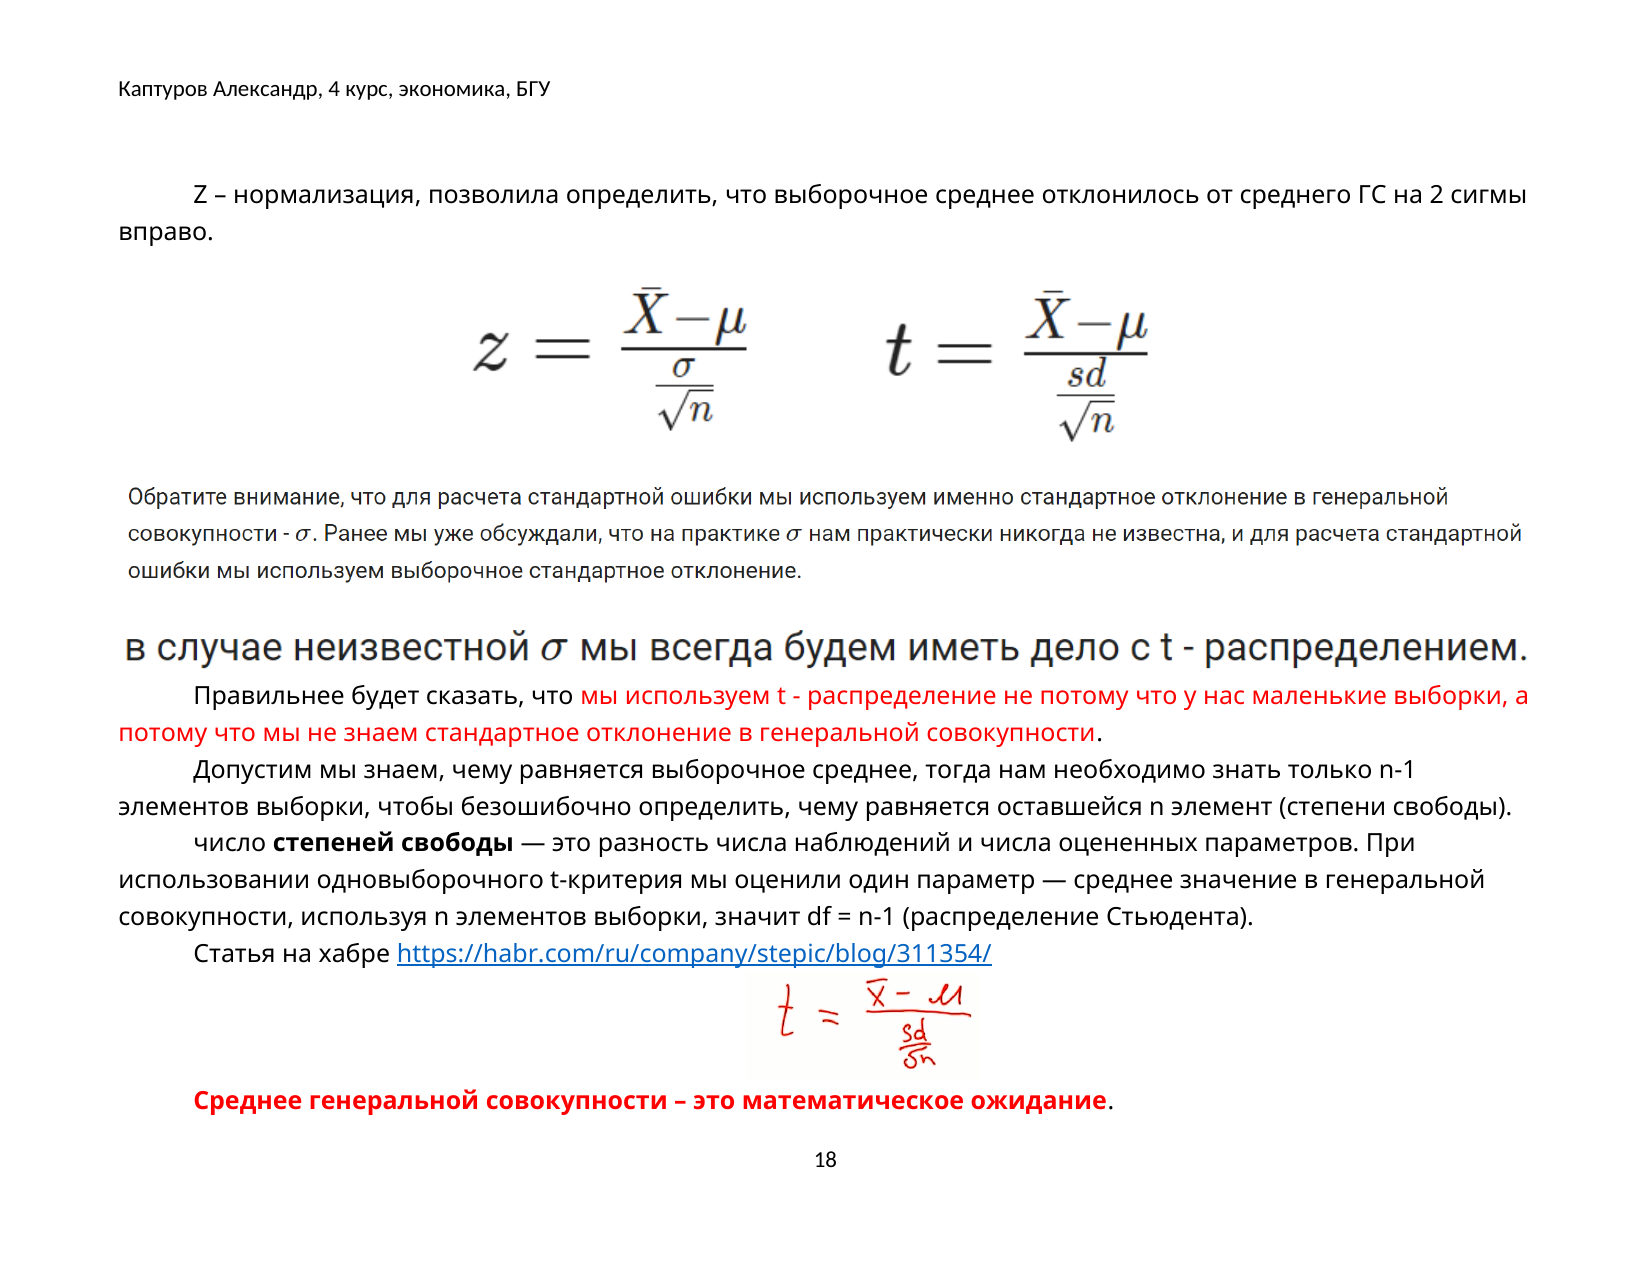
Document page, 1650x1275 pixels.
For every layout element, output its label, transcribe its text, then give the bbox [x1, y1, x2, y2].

picture [745, 972, 980, 1081]
picture [118, 619, 1532, 676]
text Допустим мы знаем, чему равняется выборочное среднее, тогда нам необходимо знать только n-1 элементов выборки, чтобы безошибочно определить, чему равняется оставшейся n элемент (степени свободы). [118, 751, 1532, 822]
text Z – нормализация, позволила определить, что выборочное среднее отклонилось от среднего ГС на 2 сигмы вправо. [118, 177, 1532, 248]
text число степеней свободы — это разность числа наблюдений и числа оцененных параметров. При использовании одновыборочного t-критерия мы оценили один параметр — среднее значение в генеральной совокупности, используя n элементов выборки, значит df = n-1 (распределение Стьюдента). [118, 825, 1532, 933]
text Правильнее будет сказать, что мы используем t - распределение не потому что у нас маленькие выборки, а потому что мы не знаем стандартное отклонение в генеральной совокупности. [118, 678, 1532, 749]
picture [118, 479, 1532, 588]
text Статья на хабре https://habr.com/ru/company/stepic/blog/311354/ [118, 935, 1532, 969]
picture [424, 250, 1226, 478]
text Среднее генеральной совокупности – это математическое ожидание. [118, 1082, 1532, 1116]
